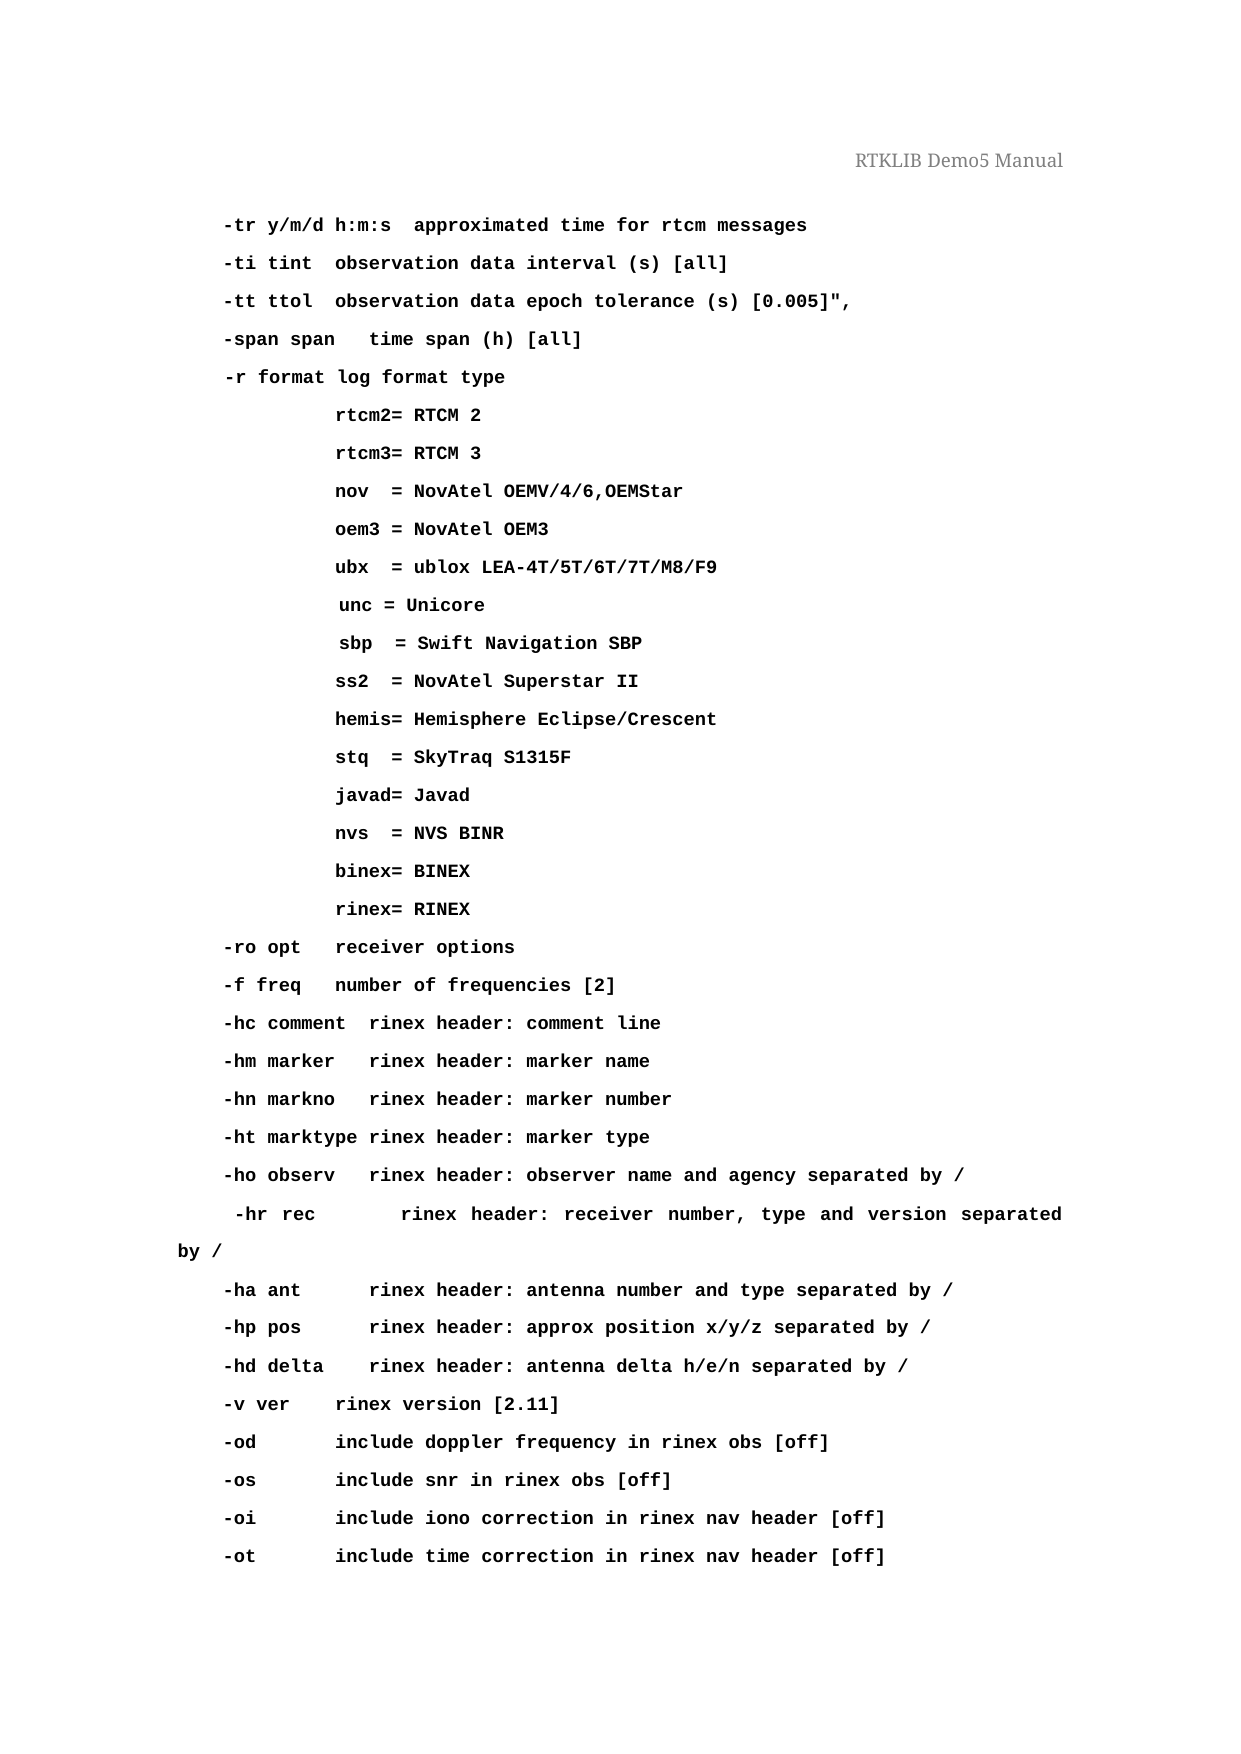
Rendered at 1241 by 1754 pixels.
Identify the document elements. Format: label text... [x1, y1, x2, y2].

text -f freq number of frequencies [2] [177, 968, 1063, 1006]
text -tr y/m/d h:m:s approximated time for rtcm messages [177, 207, 1063, 245]
text sbp = Swift Navigation SBP [177, 626, 1063, 664]
text -hd delta rinex header: antenna delta h/e/n separated by / [177, 1348, 1063, 1386]
text ubx = ublox LEA-4T/5T/6T/7T/M8/F9 [177, 549, 1063, 588]
text binex= BINEX [177, 854, 1063, 892]
text javad= Javad [177, 778, 1063, 816]
text -hp pos rinex header: approx position x/y/z separated by / [177, 1310, 1063, 1348]
text -ht marktype rinex header: marker type [177, 1120, 1063, 1158]
text nvs = NVS BINR [177, 816, 1063, 854]
text -ot include time correction in rinex nav header [off] [177, 1538, 1063, 1576]
text -hr rec rinex header: receiver number, type and version separated by / [177, 1196, 1063, 1272]
text unc = Unicore [177, 588, 1063, 626]
text rinex= RINEX [177, 892, 1063, 930]
text -os include snr in rinex obs [off] [177, 1462, 1063, 1500]
text -ho observ rinex header: observer name and agency separated by / [177, 1158, 1063, 1196]
text ss2 = NovAtel Superstar II [177, 664, 1063, 702]
text -hn markno rinex header: marker number [177, 1082, 1063, 1120]
text nov = NovAtel OEMV/4/6,OEMStar [177, 473, 1063, 512]
text -v ver rinex version [2.11] [177, 1386, 1063, 1424]
text rtcm3= RTCM 3 [177, 436, 1063, 473]
text rtcm2= RTCM 2 [177, 397, 1063, 436]
text -tt ttol observation data epoch tolerance (s) [0.005]", [177, 283, 1063, 321]
text -ha ant rinex header: antenna number and type separated by / [177, 1272, 1063, 1310]
text oem3 = NovAtel OEM3 [177, 512, 1063, 549]
text -od include doppler frequency in rinex obs [off] [177, 1424, 1063, 1462]
text -hm marker rinex header: marker name [177, 1044, 1063, 1082]
text -span span time span (h) [all] [177, 321, 1063, 359]
text -hc comment rinex header: comment line [177, 1006, 1063, 1044]
text hemis= Hemisphere Eclipse/Crescent [177, 702, 1063, 740]
text stq = SkyTraq S1315F [177, 740, 1063, 778]
text -ro opt receiver options [177, 930, 1063, 968]
text -ti tint observation data interval (s) [all] [177, 245, 1063, 283]
text -r format log format type [177, 359, 1063, 397]
text -oi include iono correction in rinex nav header [off] [177, 1500, 1063, 1538]
